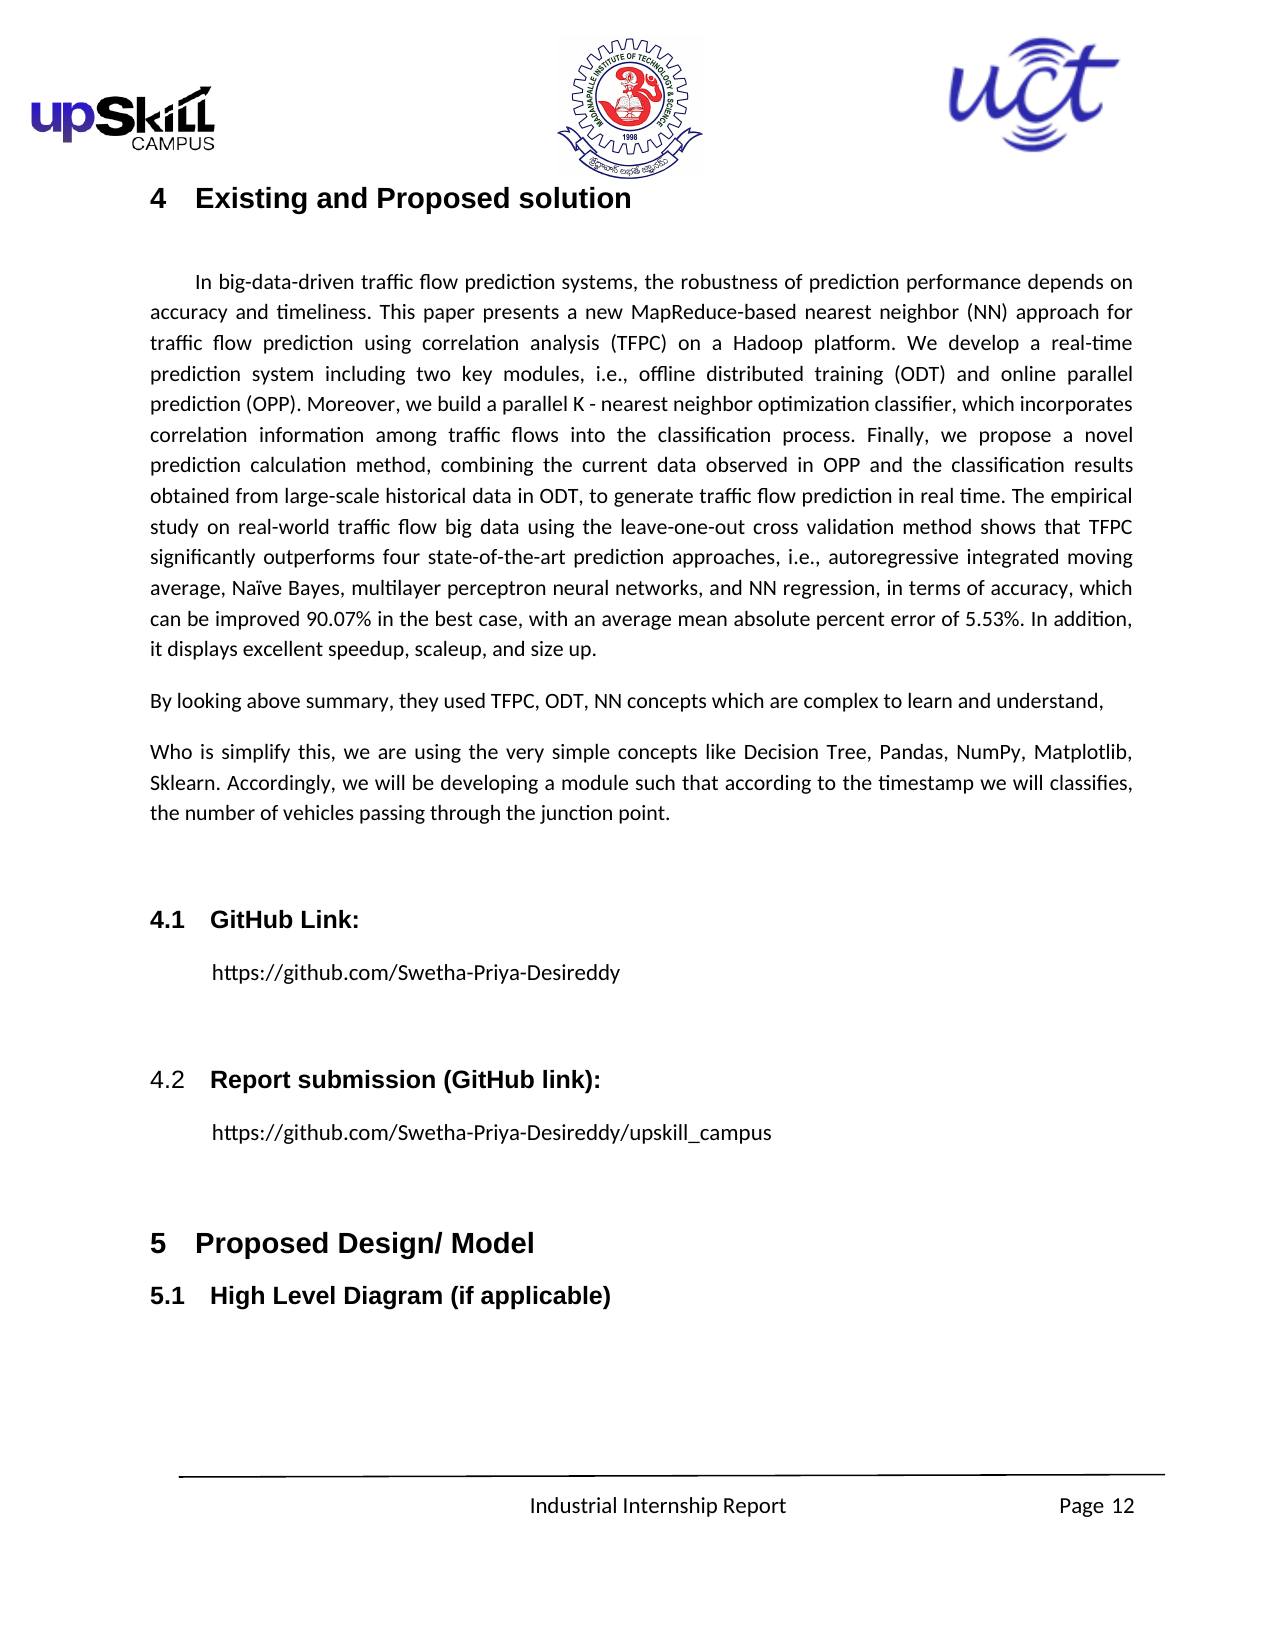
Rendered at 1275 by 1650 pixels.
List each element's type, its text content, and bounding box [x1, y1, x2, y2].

subtitle High Level Diagram (if applicable) [150, 1284, 1134, 1309]
text Who is simplify this, we are using the very simple concepts like Decision Tree, Pandas, NumPy, Matplotlib, Sklearn. Accordingly, we will be developing a module such that according to the timestamp we will classifies, the number of vehicles passing through the junction point. [150, 738, 1134, 826]
text In big-data-driven traffic flow prediction systems, the robustness of prediction performance depends on accuracy and timeliness. This paper presents a new MapReduce-based nearest neighbor (NN) approach for traffic flow prediction using correlation analysis (TFPC) on a Hadoop platform. We develop a real-time prediction system including two key modules, i.e., offline distributed training (ODT) and online parallel prediction (OPP). Moreover, we build a parallel K - nearest neighbor optimization classifier, which incorporates correlation information among traffic flows into the classification process. Finally, we propose a novel prediction calculation method, combining the current data observed in OPP and the classification results obtained from large-scale historical data in ODT, to generate traffic flow prediction in real time. The empirical study on real-world traffic flow big data using the leave-one-out cross validation method shows that TFPC significantly outperforms four state-of-the-art prediction approaches, i.e., autoregressive integrated moving average, Naïve Bayes, multilayer perceptron neural networks, and NN regression, in terms of accuracy, which can be improved 90.07% in the best case, with an average mean absolute percent error of 5.53%. In addition, it displays excellent speedup, scaleup, and size up. [150, 268, 1134, 662]
subtitle Proposed Design/ Model [150, 1226, 1134, 1259]
text By looking above summary, they used TFPC, ODT, NN concepts which are complex to learn and understand, [150, 687, 1134, 713]
text https://github.com/Swetha-Priya-Desireddy/upskill_campus [150, 1118, 1134, 1146]
subtitle GitHub Link: [150, 908, 1134, 933]
picture [557, 36, 705, 179]
picture [946, 28, 1125, 154]
subtitle Existing and Proposed solution [150, 181, 1134, 215]
text https://github.com/Swetha-Priya-Desireddy [150, 958, 1134, 986]
subtitle Report submission (GitHub link): [150, 1068, 1134, 1093]
picture [0, 73, 246, 154]
